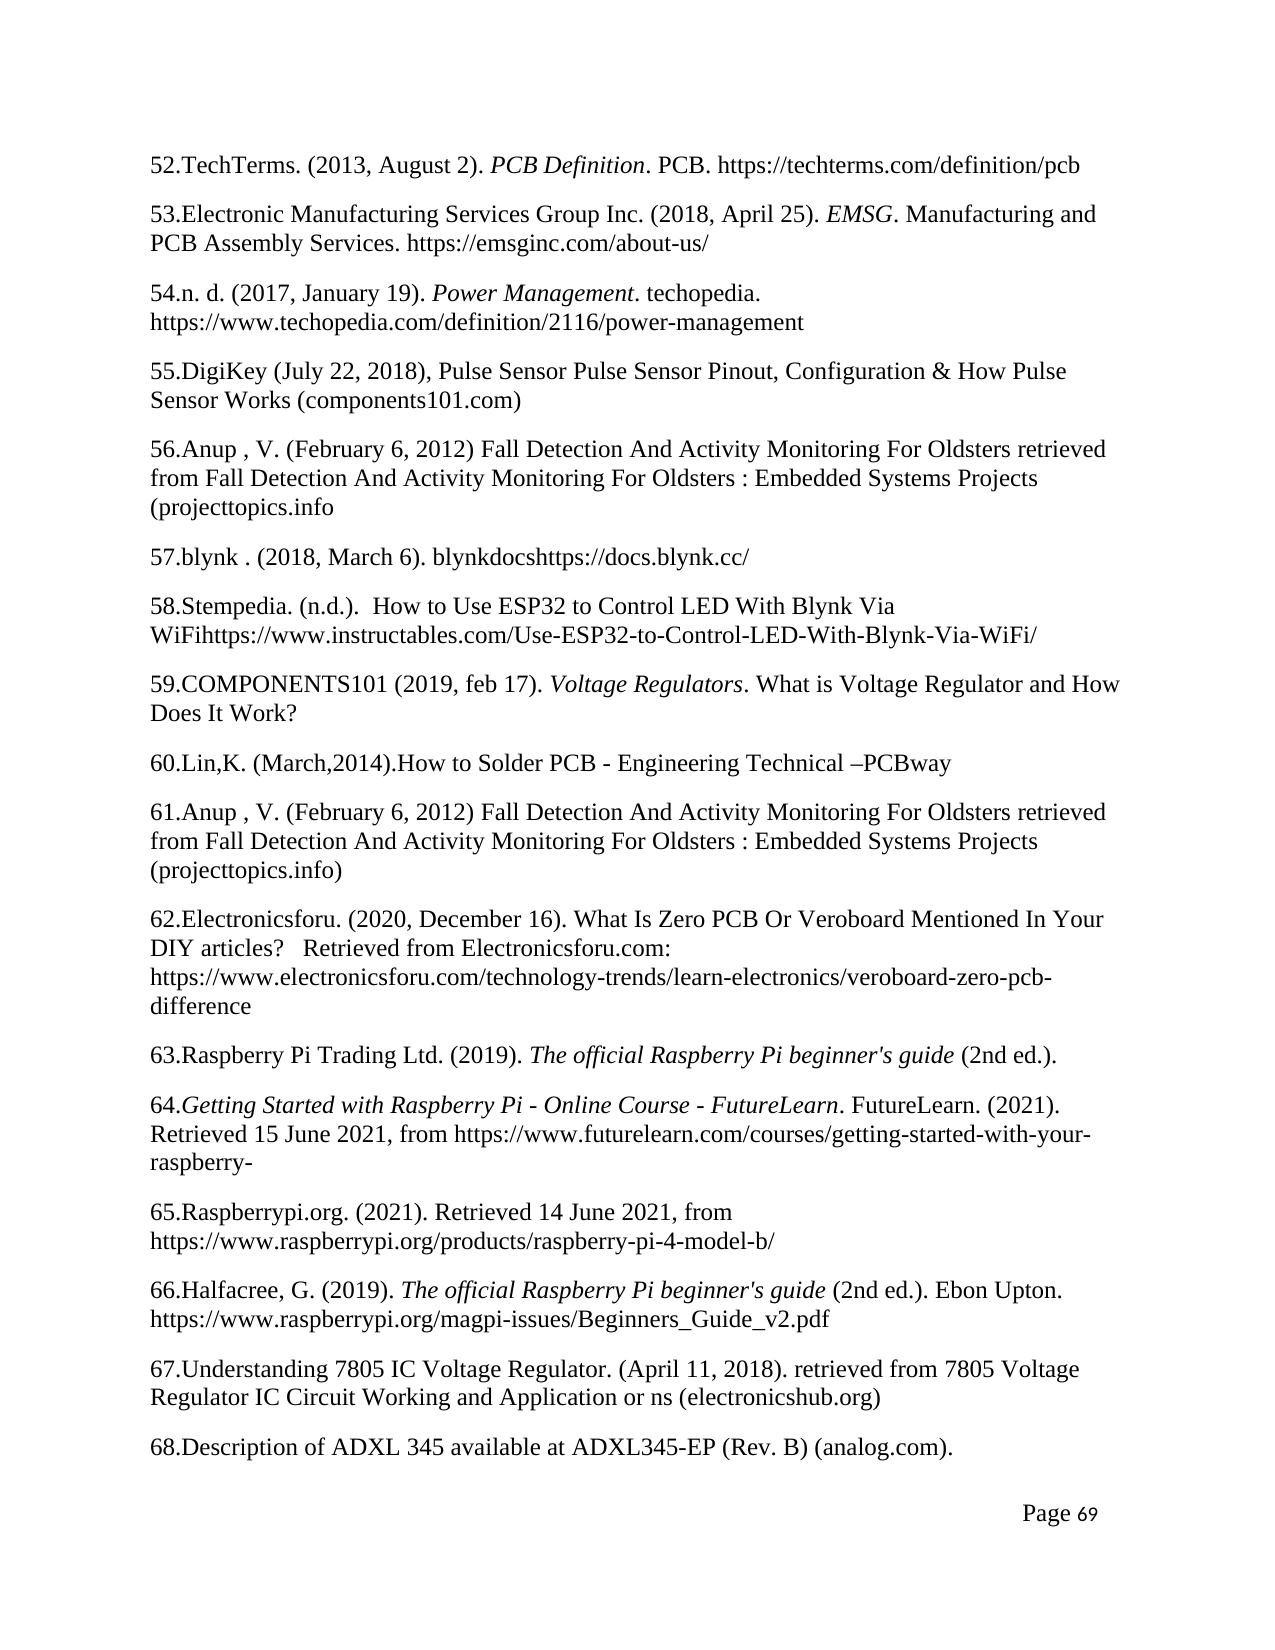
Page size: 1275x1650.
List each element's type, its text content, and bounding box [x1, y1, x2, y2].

text 58.Stempedia. (n.d.). How to Use ESP32 to Control LED With Blynk Via WiFihttps://www.instructables.com/Use-ESP32-to-Control-LED-With-Blynk-Via-WiFi/ [150, 591, 1125, 649]
text 67.Understanding 7805 IC Voltage Regulator. (April 11, 2018). retrieved from 7805 Voltage Regulator IC Circuit Working and Application or ns (electronicshub.org) [150, 1354, 1125, 1411]
text 62.Electronicsforu. (2020, December 16). What Is Zero PCB Or Veroboard Mentioned In Your DIY articles? Retrieved from Electronicsforu.com: https://www.electronicsforu.com/technology-trends/learn-electronics/veroboard-zero-pcb-difference [150, 904, 1125, 1019]
text 57.blynk . (2018, March 6). blynkdocshttps://docs.blynk.cc/ [150, 542, 1125, 570]
text 55.DigiKey (July 22, 2018), Pulse Sensor Pulse Sensor Pinout, Configuration & How Pulse Sensor Works (components101.com) [150, 356, 1125, 414]
text 63.Raspberry Pi Trading Ltd. (2019). The official Raspberry Pi beginner's guide (2nd ed.). [150, 1040, 1125, 1069]
text 65.Raspberrypi.org. (2021). Retrieved 14 June 2021, from https://www.raspberrypi.org/products/raspberry-pi-4-model-b/ [150, 1197, 1125, 1254]
text 52.TechTerms. (2013, August 2). PCB Definition. PCB. https://techterms.com/definition/pcb [150, 150, 1125, 179]
text 53.Electronic Manufacturing Services Group Inc. (2018, April 25). EMSG. Manufacturing and PCB Assembly Services. https://emsginc.com/about-us/ [150, 199, 1125, 257]
text 66.Halfacree, G. (2019). The official Raspberry Pi beginner's guide (2nd ed.). Ebon Upton. https://www.raspberrypi.org/magpi-issues/Beginners_Guide_v2.pdf [150, 1275, 1125, 1333]
text 54.n. d. (2017, January 19). Power Management. techopedia. https://www.techopedia.com/definition/2116/power-management [150, 278, 1125, 335]
text 56.Anup , V. (February 6, 2012) Fall Detection And Activity Monitoring For Oldsters retrieved from Fall Detection And Activity Monitoring For Oldsters : Embedded Systems Projects (projecttopics.info [150, 434, 1125, 521]
text 61.Anup , V. (February 6, 2012) Fall Detection And Activity Monitoring For Oldsters retrieved from Fall Detection And Activity Monitoring For Oldsters : Embedded Systems Projects (projecttopics.info) [150, 797, 1125, 884]
text 64.Getting Started with Raspberry Pi - Online Course - FutureLearn. FutureLearn. (2021). Retrieved 15 June 2021, from https://www.futurelearn.com/courses/getting-started-with-your-raspberry- [150, 1090, 1125, 1176]
text 60.Lin,K. (March,2014).How to Solder PCB - Engineering Technical –PCBway [150, 748, 1125, 777]
text 59.COMPONENTS101 (2019, feb 17). Voltage Regulators. What is Voltage Regulator and How Does It Work? [150, 669, 1125, 727]
text 68.Description of ADXL 345 available at ADXL345-EP (Rev. B) (analog.com). [150, 1432, 1125, 1461]
